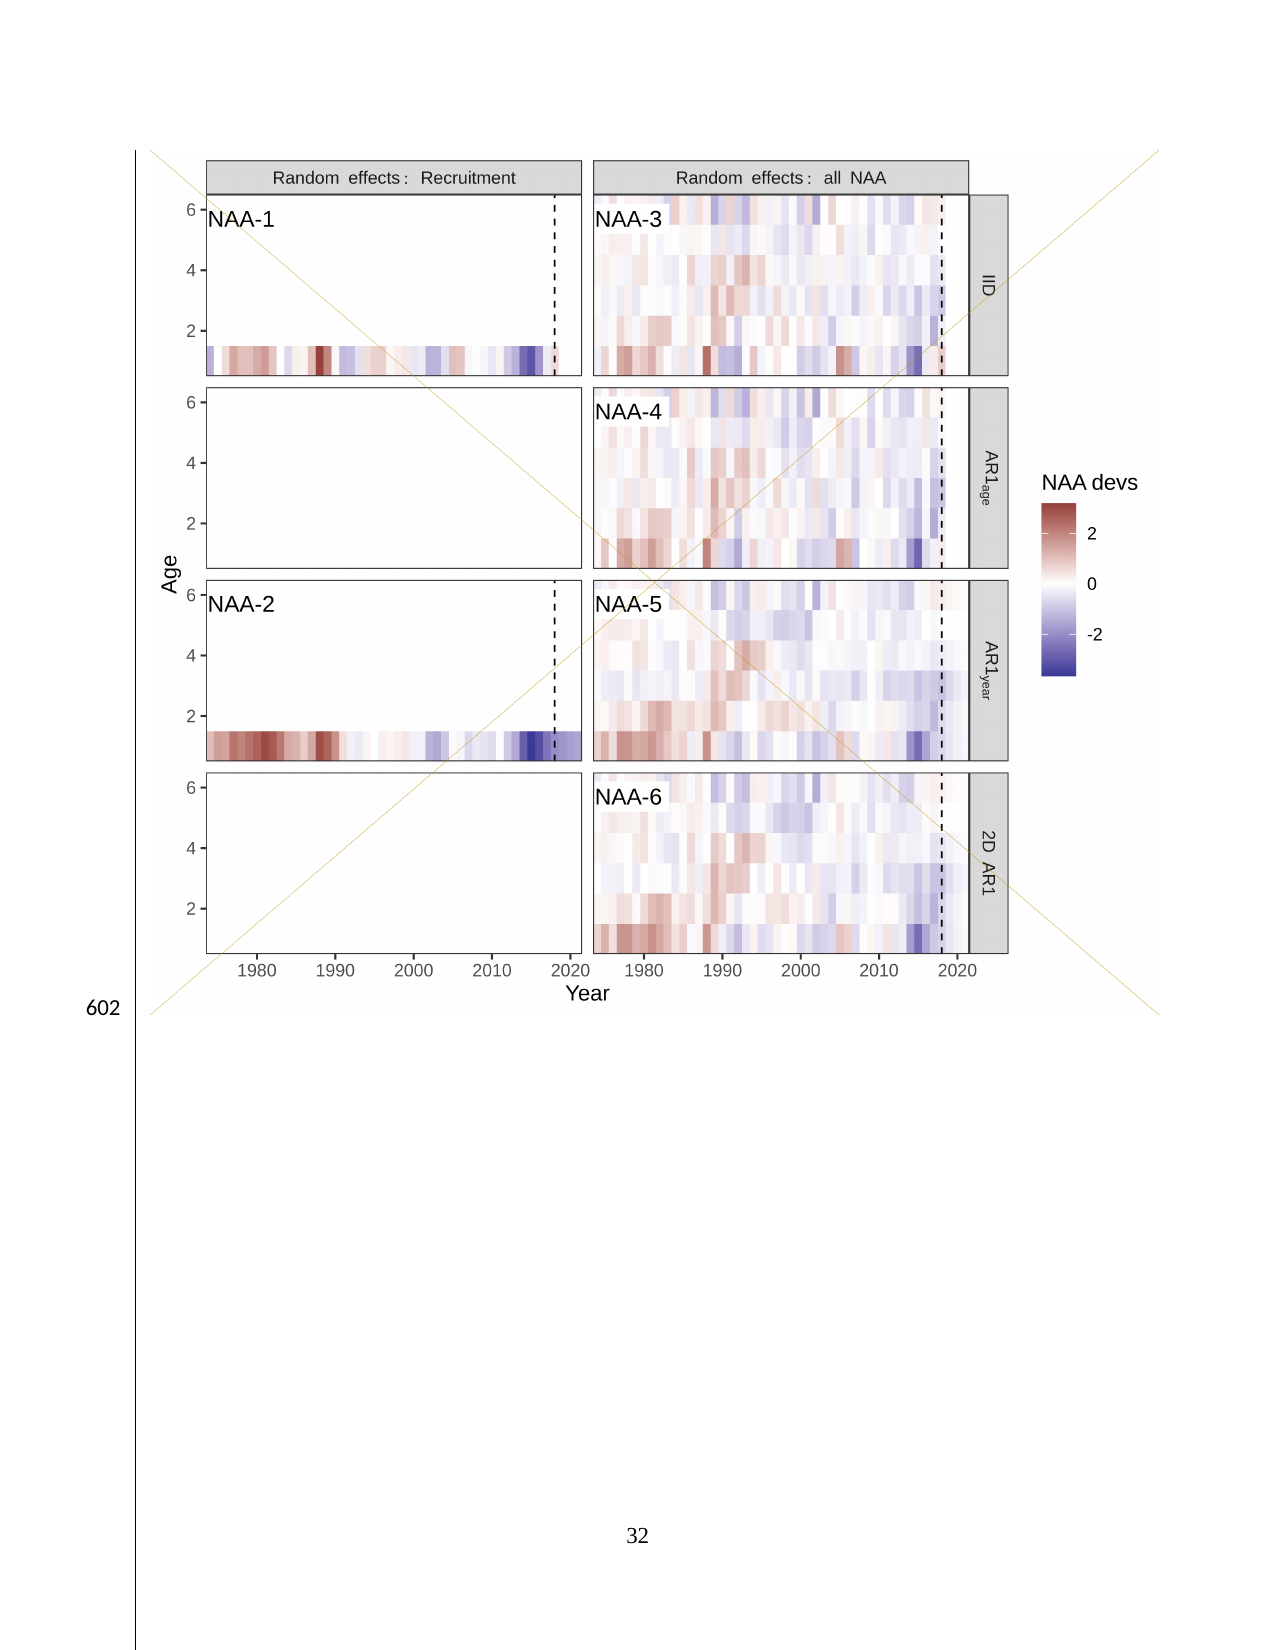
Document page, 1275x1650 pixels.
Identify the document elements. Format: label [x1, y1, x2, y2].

picture [151, 584, 1158, 1016]
picture [152, 150, 1157, 581]
picture [656, 151, 1160, 1014]
picture [150, 151, 653, 1014]
